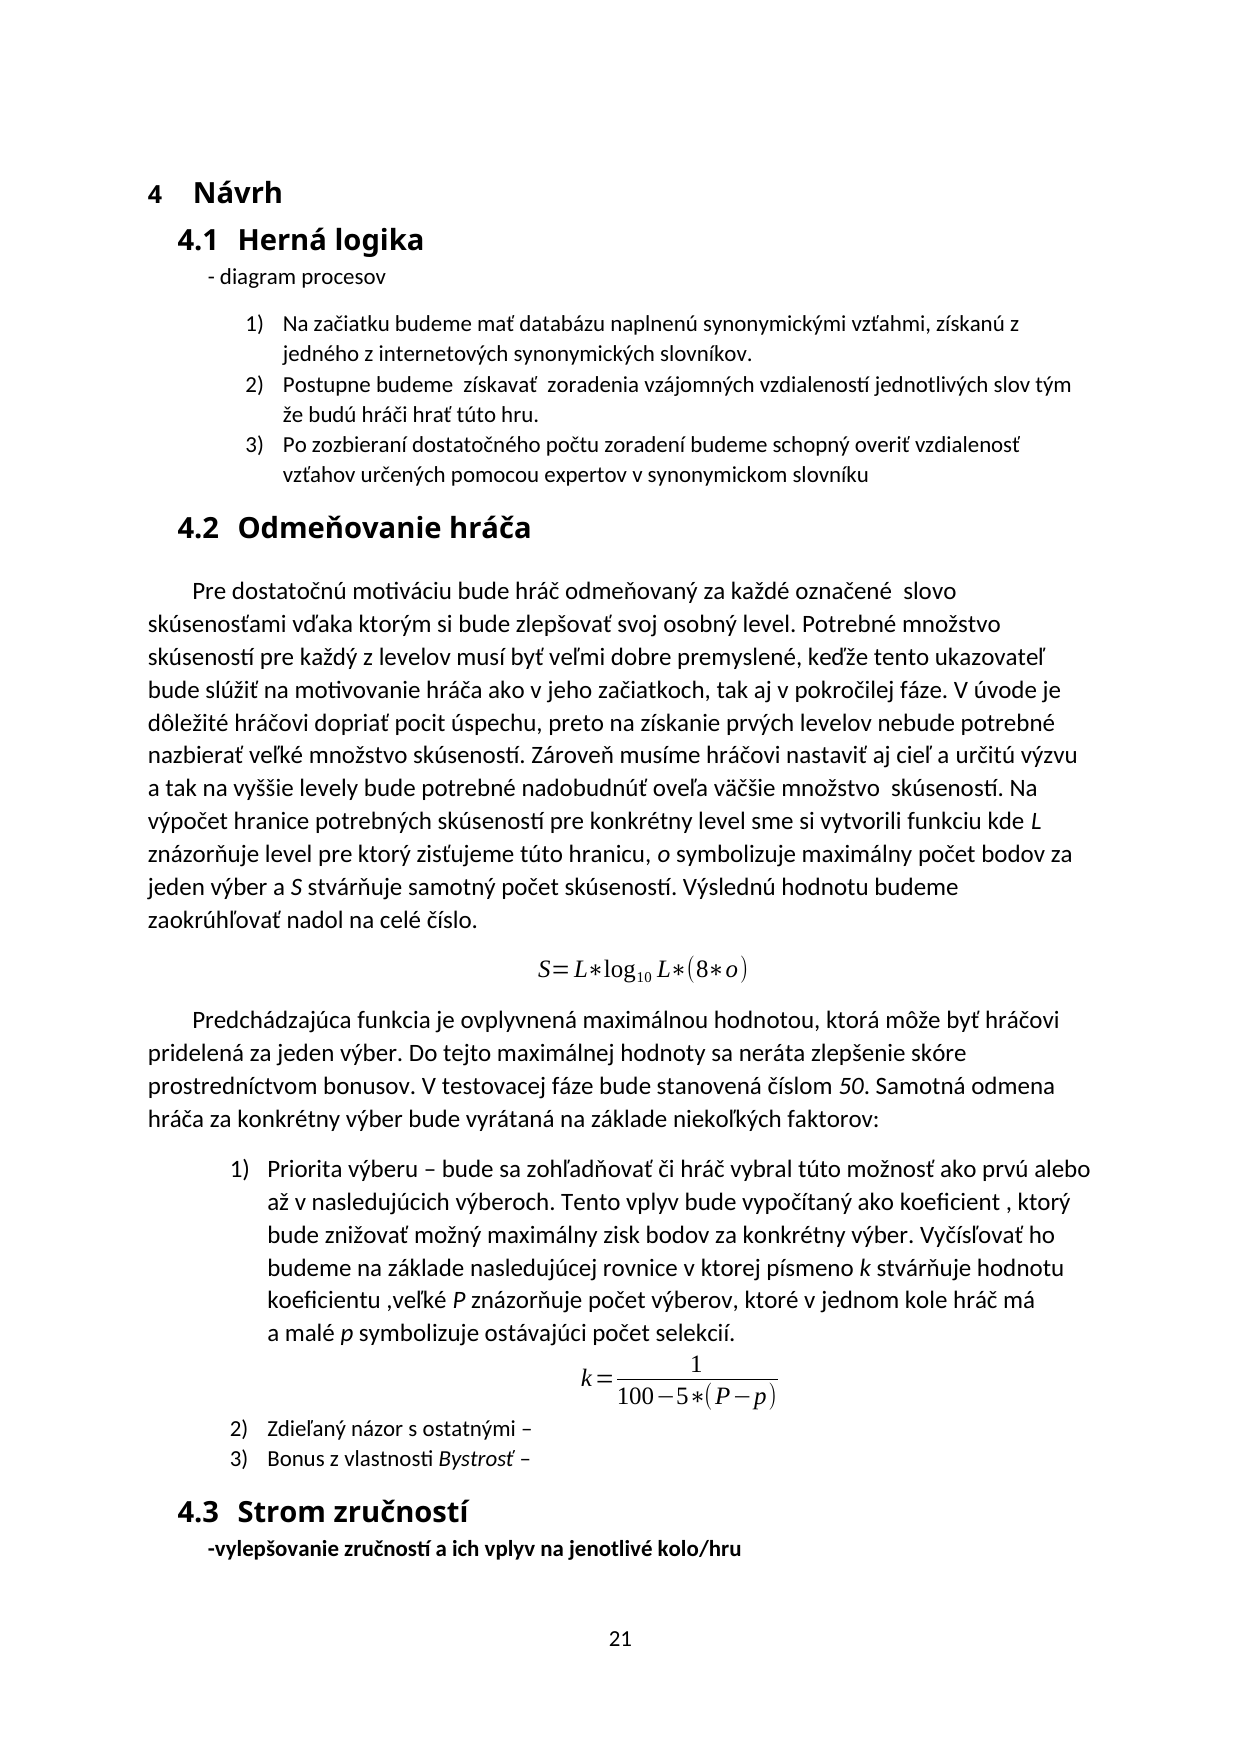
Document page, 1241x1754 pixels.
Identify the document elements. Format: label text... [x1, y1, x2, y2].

list Zdieľaný názor s ostatnými – [229, 1414, 1093, 1442]
subtitle Strom zručností [177, 1491, 1093, 1531]
subtitle Návrh [148, 173, 1093, 212]
list Bonus z vlastnosti Bystrosť – [229, 1444, 1093, 1472]
list Na začiatku budeme mať databázu naplnenú synonymickými vzťahmi, získanú z jedného z internetových synonymických slovníkov. [245, 309, 1093, 367]
list Priorita výberu – bude sa zohľadňovať či hráč vybral túto možnosť ako prvú alebo až v nasledujúcich výberoch. Tento vplyv bude vypočítaný ako koeficient , ktorý bude znižovať možný maximálny zisk bodov za konkrétny výber. Vyčísľovať ho budeme na základe nasledujúcej rovnice v ktorej písmeno k stvárňuje hodnotu koeficientu ,veľké P znázorňuje počet výberov, ktoré v jednom kole hráč má a malé p symbolizuje ostávajúci počet selekcií. [229, 1153, 1093, 1348]
list Po zozbieraní dostatočného počtu zoradení budeme schopný overiť vzdialenosť vzťahov určených pomocou expertov v synonymickom slovníku [245, 430, 1093, 488]
subtitle Herná logika [177, 219, 1093, 259]
text - diagram procesov [208, 262, 1093, 290]
text Pre dostatočnú motiváciu bude hráč odmeňovaný za každé označené slovo skúsenosťami vďaka ktorým si bude zlepšovať svoj osobný level. Potrebné množstvo skúseností pre každý z levelov musí byť veľmi dobre premyslené, keďže tento ukazovateľ bude slúžiť na motivovanie hráča ako v jeho začiatkoch, tak aj v pokročilej fáze. V úvode je dôležité hráčovi dopriať pocit úspechu, preto na získanie prvých levelov nebude potrebné nazbierať veľké množstvo skúseností. Zároveň musíme hráčovi nastaviť aj cieľ a určitú výzvu a tak na vyššie levely bude potrebné nadobudnúť oveľa väčšie množstvo skúseností. Na výpočet hranice potrebných skúseností pre konkrétny level sme si vytvorili funkciu kde L znázorňuje level pre ktorý zisťujeme túto hranicu, o symbolizuje maximálny počet bodov za jeden výber a S stvárňuje samotný počet skúseností. Výslednú hodnotu budeme zaokrúhľovať nadol na celé číslo. [148, 575, 1093, 935]
subtitle Odmeňovanie hráča [177, 507, 1093, 547]
text Predchádzajúca funkcia je ovplyvnená maximálnou hodnotou, ktorá môže byť hráčovi pridelená za jeden výber. Do tejto maximálnej hodnoty sa neráta zlepšenie skóre prostredníctvom bonusov. V testovacej fáze bude stanovená číslom 50. Samotná odmena hráča za konkrétny výber bude vyrátaná na základe niekoľkých faktorov: [148, 1004, 1093, 1134]
text -vylepšovanie zručností a ich vplyv na jenotlivé kolo/hru [208, 1534, 1093, 1562]
list Postupne budeme získavať zoradenia vzájomných vzdialeností jednotlivých slov tým že budú hráči hrať túto hru. [245, 370, 1093, 428]
